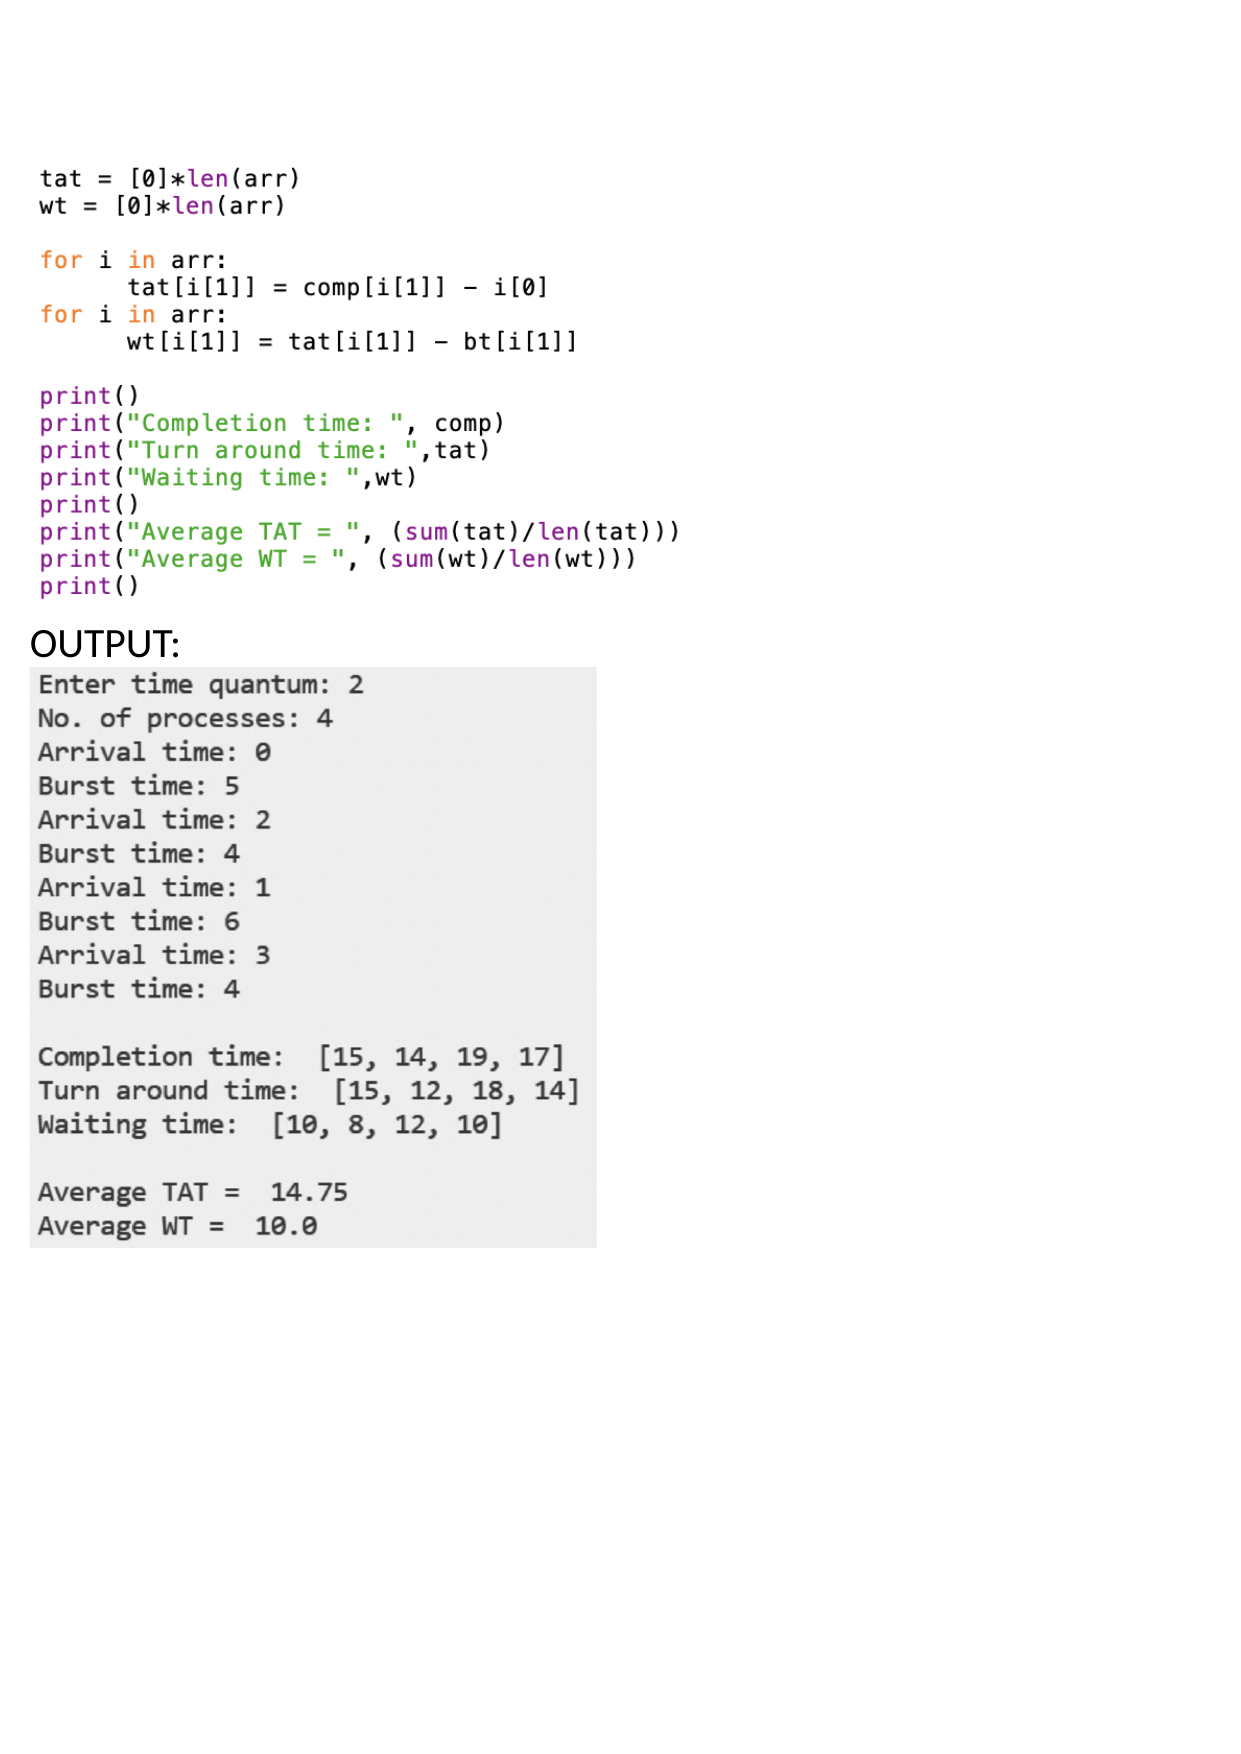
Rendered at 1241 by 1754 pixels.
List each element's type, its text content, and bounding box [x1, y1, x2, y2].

text OUTPUT: [29, 617, 1208, 667]
picture [29, 667, 597, 1248]
picture [29, 150, 715, 617]
